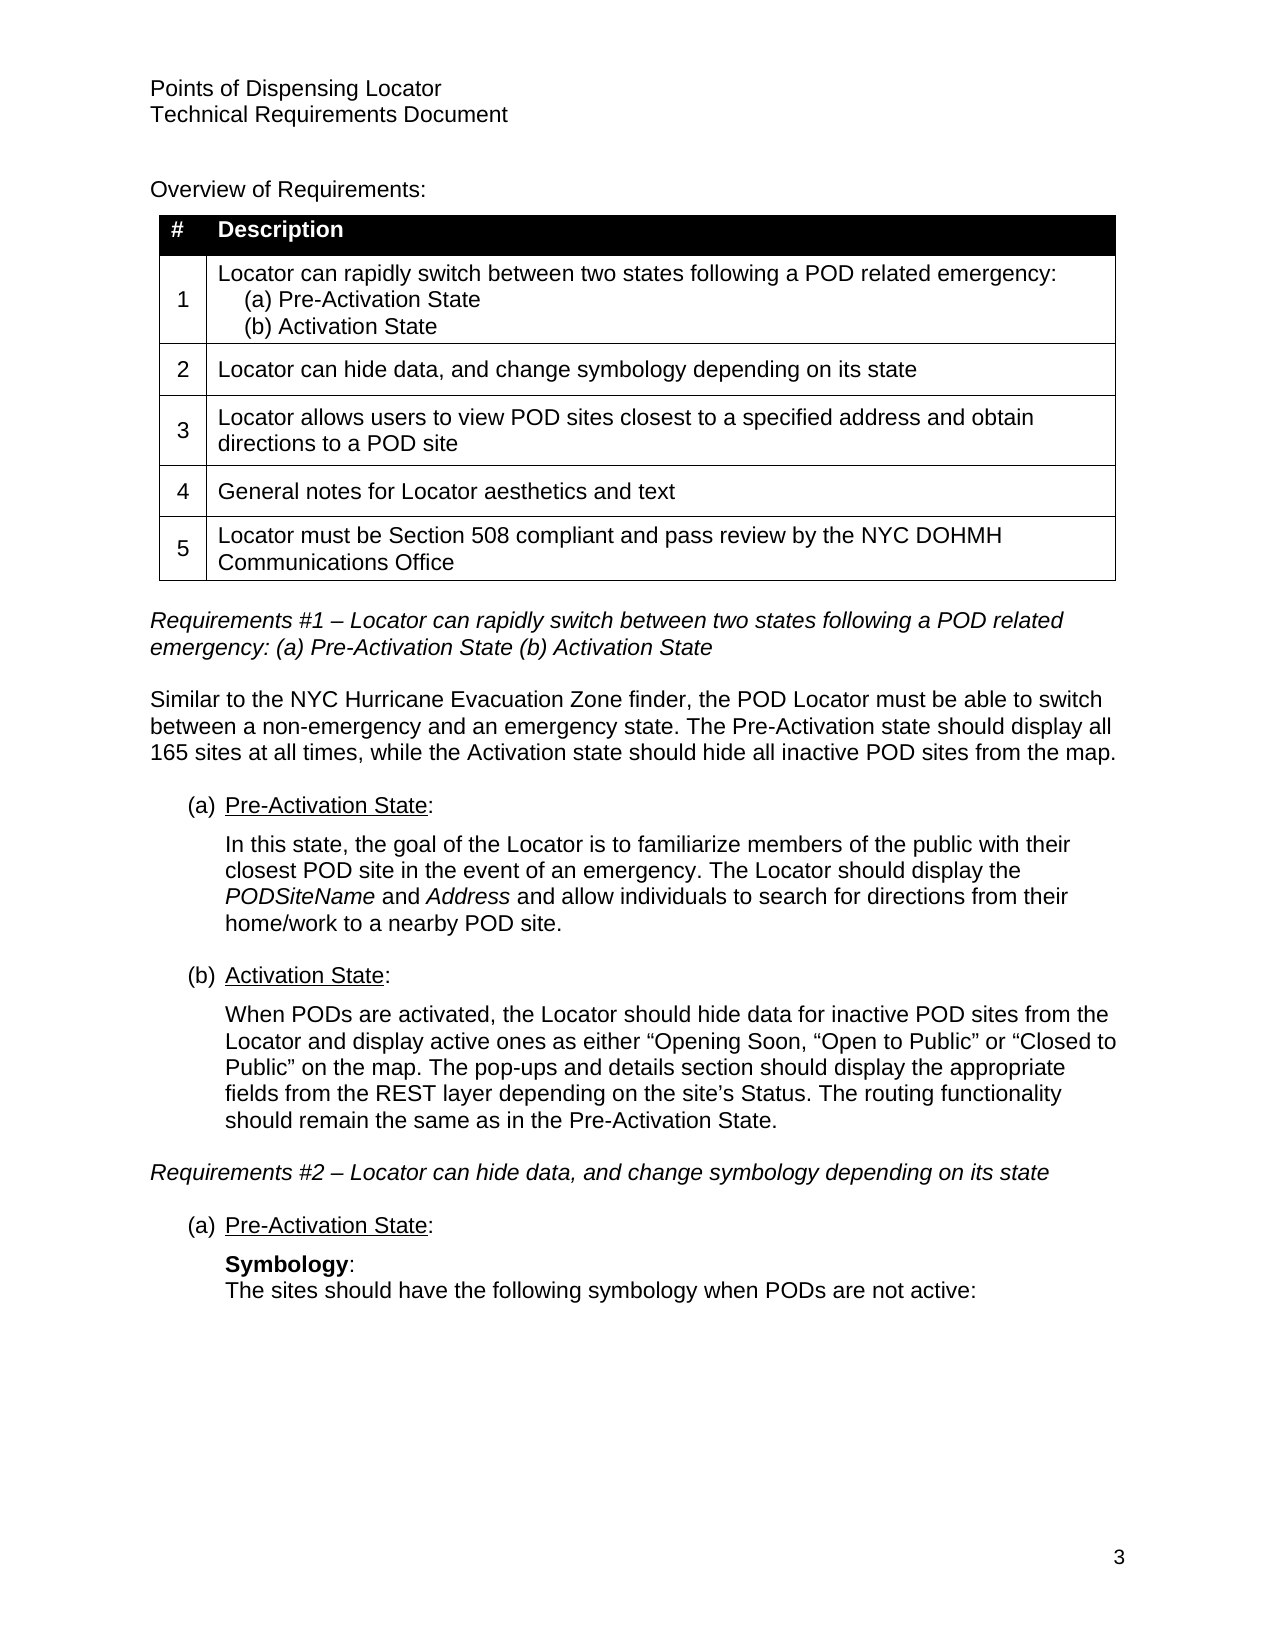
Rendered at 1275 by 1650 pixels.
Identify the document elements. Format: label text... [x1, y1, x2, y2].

table_cell Locator can rapidly switch between two states following a POD related emergency: (a) Pre-Activation State (b) Activation State [207, 256, 1115, 343]
list Activation State: [187, 962, 1125, 989]
table_cell 1 [160, 256, 206, 343]
table_cell 2 [160, 344, 206, 394]
table_cell 5 [160, 517, 206, 580]
text When PODs are activated, the Locator should hide data for inactive POD sites from the Locator and display active ones as either “Opening Soon, “Open to Public” or “Closed to Public” on the map. The pop-ups and details section should display the appropriate fields from the REST layer depending on the site’s Status. The routing functionality should remain the same as in the Pre-Activation State. [225, 1001, 1125, 1133]
list Pre-Activation State: [187, 792, 1125, 818]
table_header # [160, 216, 206, 255]
text Overview of Requirements: [150, 176, 1125, 203]
table_cell 4 [160, 466, 206, 516]
table_cell Locator can hide data, and change symbology depending on its state [207, 344, 1115, 394]
text The sites should have the following symbology when PODs are not active: [225, 1277, 1125, 1304]
text Similar to the NYC Hurricane Evacuation Zone finder, the POD Locator must be able to switch between a non-emergency and an emergency state. The Pre-Activation state should display all 165 sites at all times, while the Activation state should hide all inactive POD sites from the map. [150, 686, 1125, 765]
text Requirements #2 – Locator can hide data, and change symbology depending on its state [150, 1159, 1125, 1186]
list Pre-Activation State: [187, 1212, 1125, 1238]
table_cell Locator allows users to view POD sites closest to a specified address and obtain directions to a POD site [207, 396, 1115, 465]
table_cell General notes for Locator aesthetics and text [207, 466, 1115, 516]
text Requirements #1 – Locator can rapidly switch between two states following a POD related emergency: (a) Pre-Activation State (b) Activation State [150, 607, 1125, 660]
table_cell Locator must be Section 508 compliant and pass review by the NYC DOHMH Communications Office [207, 517, 1115, 580]
text Symbology: [225, 1251, 1125, 1277]
text In this state, the goal of the Locator is to familiarize members of the public with their closest POD site in the event of an emergency. The Locator should display the PODSiteName and Address and allow individuals to search for directions from their home/work to a nearby POD site. [225, 831, 1125, 936]
table_cell 3 [160, 396, 206, 465]
table_header Description [207, 216, 1115, 255]
